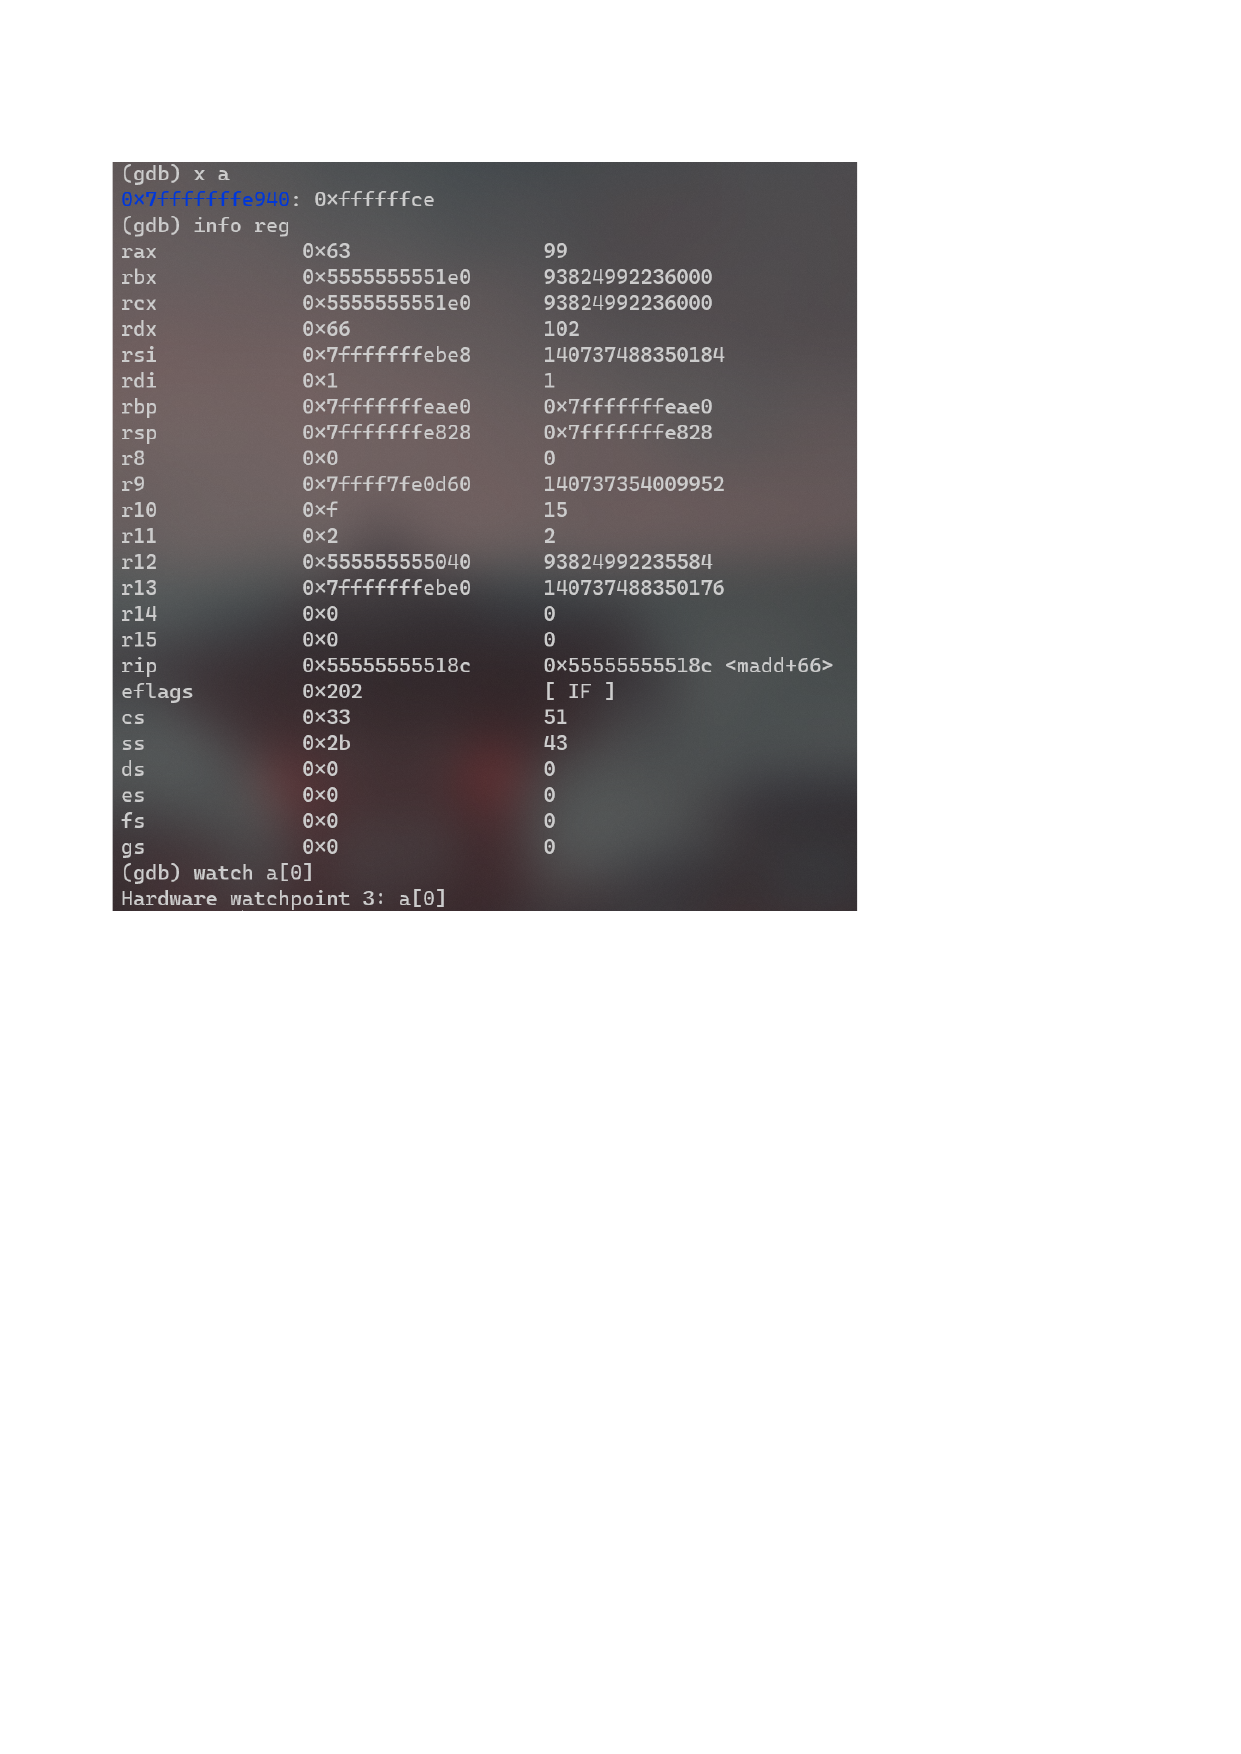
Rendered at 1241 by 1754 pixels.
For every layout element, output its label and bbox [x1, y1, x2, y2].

picture [112, 162, 858, 911]
